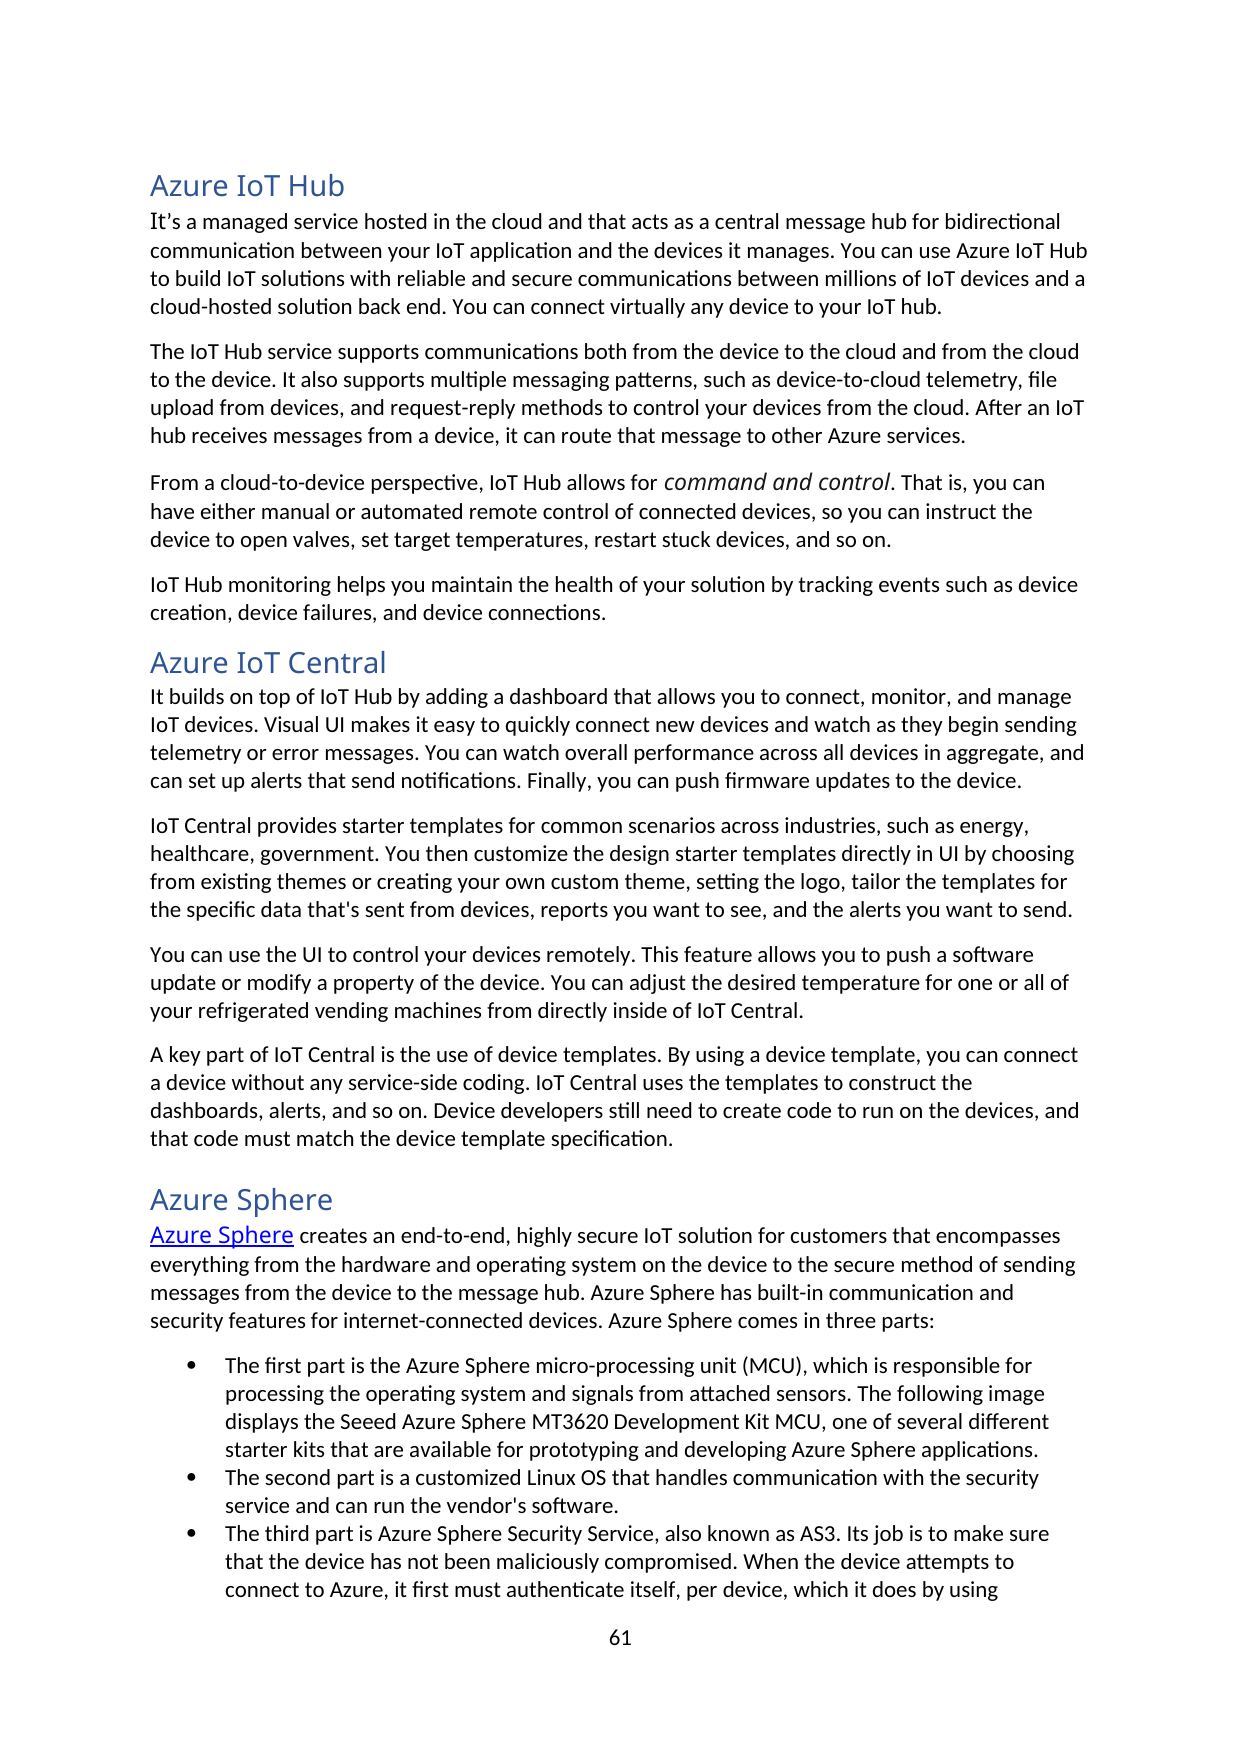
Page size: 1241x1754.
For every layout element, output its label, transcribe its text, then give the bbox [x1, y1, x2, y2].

text The IoT Hub service supports communications both from the device to the cloud and from the cloud to the device. It also supports multiple messaging patterns, such as device-to-cloud telemetry, file upload from devices, and request-reply methods to control your devices from the cloud. After an IoT hub receives messages from a device, it can route that message to other Azure services. [150, 337, 1090, 449]
text You can use the UI to control your devices remotely. This feature allows you to push a software update or modify a property of the device. You can adjust the desired temperature for one or all of your refrigerated vending machines from directly inside of IoT Central. [150, 940, 1090, 1024]
text It’s a managed service hosted in the cloud and that acts as a central message hub for bidirectional communication between your IoT application and the devices it manages. You can use Azure IoT Hub to build IoT solutions with reliable and secure communications between millions of IoT devices and a cloud-hosted solution back end. You can connect virtually any device to your IoT hub. [150, 205, 1090, 321]
text IoT Hub monitoring helps you maintain the health of your solution by tracking events such as device creation, device failures, and device connections. [150, 570, 1090, 626]
subtitle Azure IoT Central [150, 643, 1090, 682]
text Azure Sphere creates an end-to-end, highly secure IoT solution for customers that encompasses everything from the hardware and operating system on the device to the secure method of sending messages from the device to the message hub. Azure Sphere has built-in communication and security features for internet-connected devices. Azure Sphere comes in three parts: [150, 1219, 1090, 1334]
text IoT Central provides starter templates for common scenarios across industries, such as energy, healthcare, government. You then customize the design starter templates directly in UI by choosing from existing themes or creating your own custom theme, setting the logo, tailor the templates for the specific data that's sent from devices, reports you want to see, and the alerts you want to send. [150, 811, 1090, 923]
subtitle Azure Sphere [150, 1179, 1090, 1219]
text A key part of IoT Central is the use of device templates. By using a device template, you can connect a device without any service-side coding. IoT Central uses the templates to construct the dashboards, alerts, and so on. Device developers still need to create code to run on the devices, and that code must match the device template specification. [150, 1041, 1090, 1153]
subtitle Azure IoT Hub [150, 166, 1090, 205]
text From a cloud-to-device perspective, IoT Hub allows for command and control. That is, you can have either manual or automated remote control of connected devices, so you can instruct the device to open valves, set target temperatures, restart stuck devices, and so on. [150, 466, 1090, 553]
list The first part is the Azure Sphere micro-processing unit (MCU), which is responsible for processing the operating system and signals from attached sensors. The following image displays the Seeed Azure Sphere MT3620 Development Kit MCU, one of several different starter kits that are available for prototyping and developing Azure Sphere applications. [187, 1351, 1090, 1463]
list The second part is a customized Linux OS that handles communication with the security service and can run the vendor's software. [187, 1463, 1090, 1519]
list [187, 1519, 1090, 1603]
text It builds on top of IoT Hub by adding a dashboard that allows you to connect, monitor, and manage IoT devices. Visual UI makes it easy to quickly connect new devices and watch as they begin sending telemetry or error messages. You can watch overall performance across all devices in aggregate, and can set up alerts that send notifications. Finally, you can push firmware updates to the device. [150, 682, 1090, 794]
